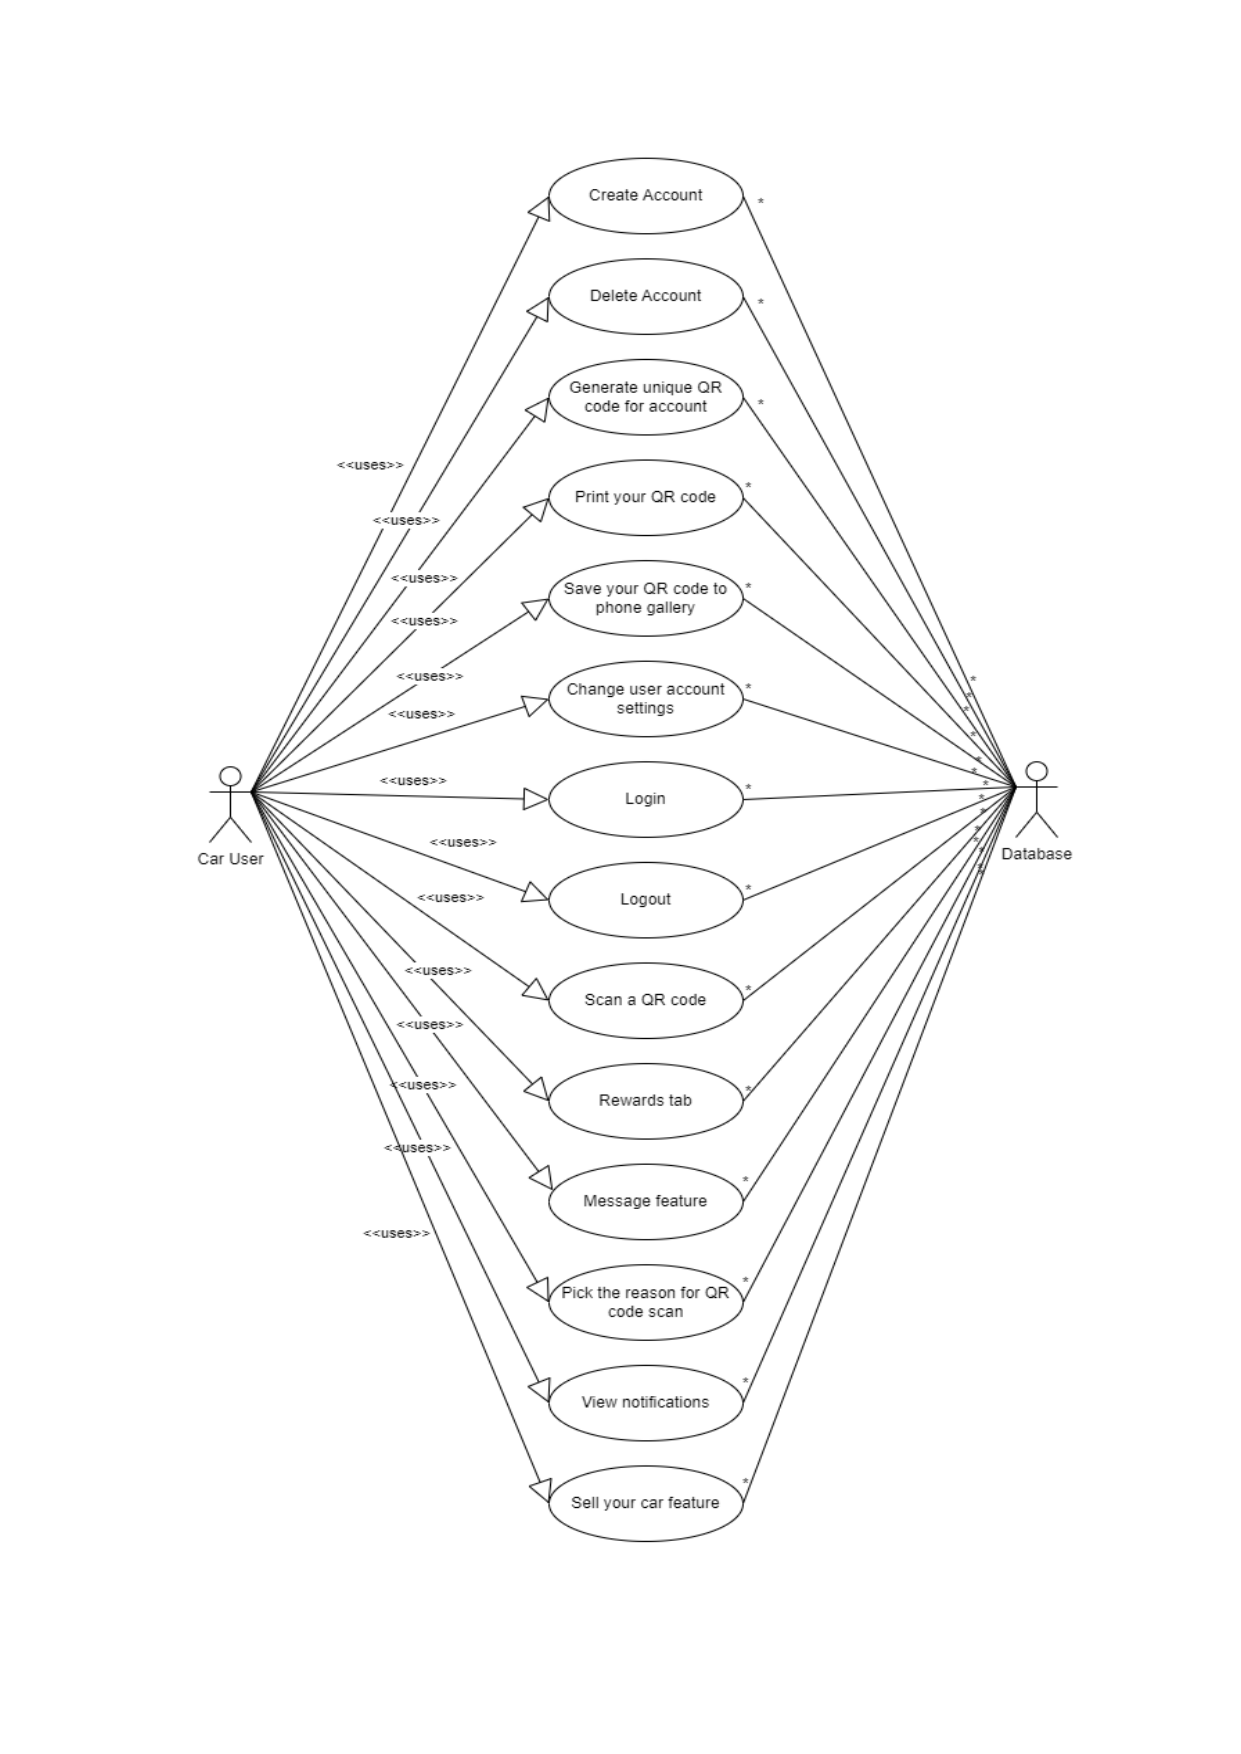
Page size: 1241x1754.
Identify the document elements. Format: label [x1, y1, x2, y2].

picture [187, 150, 1082, 1551]
